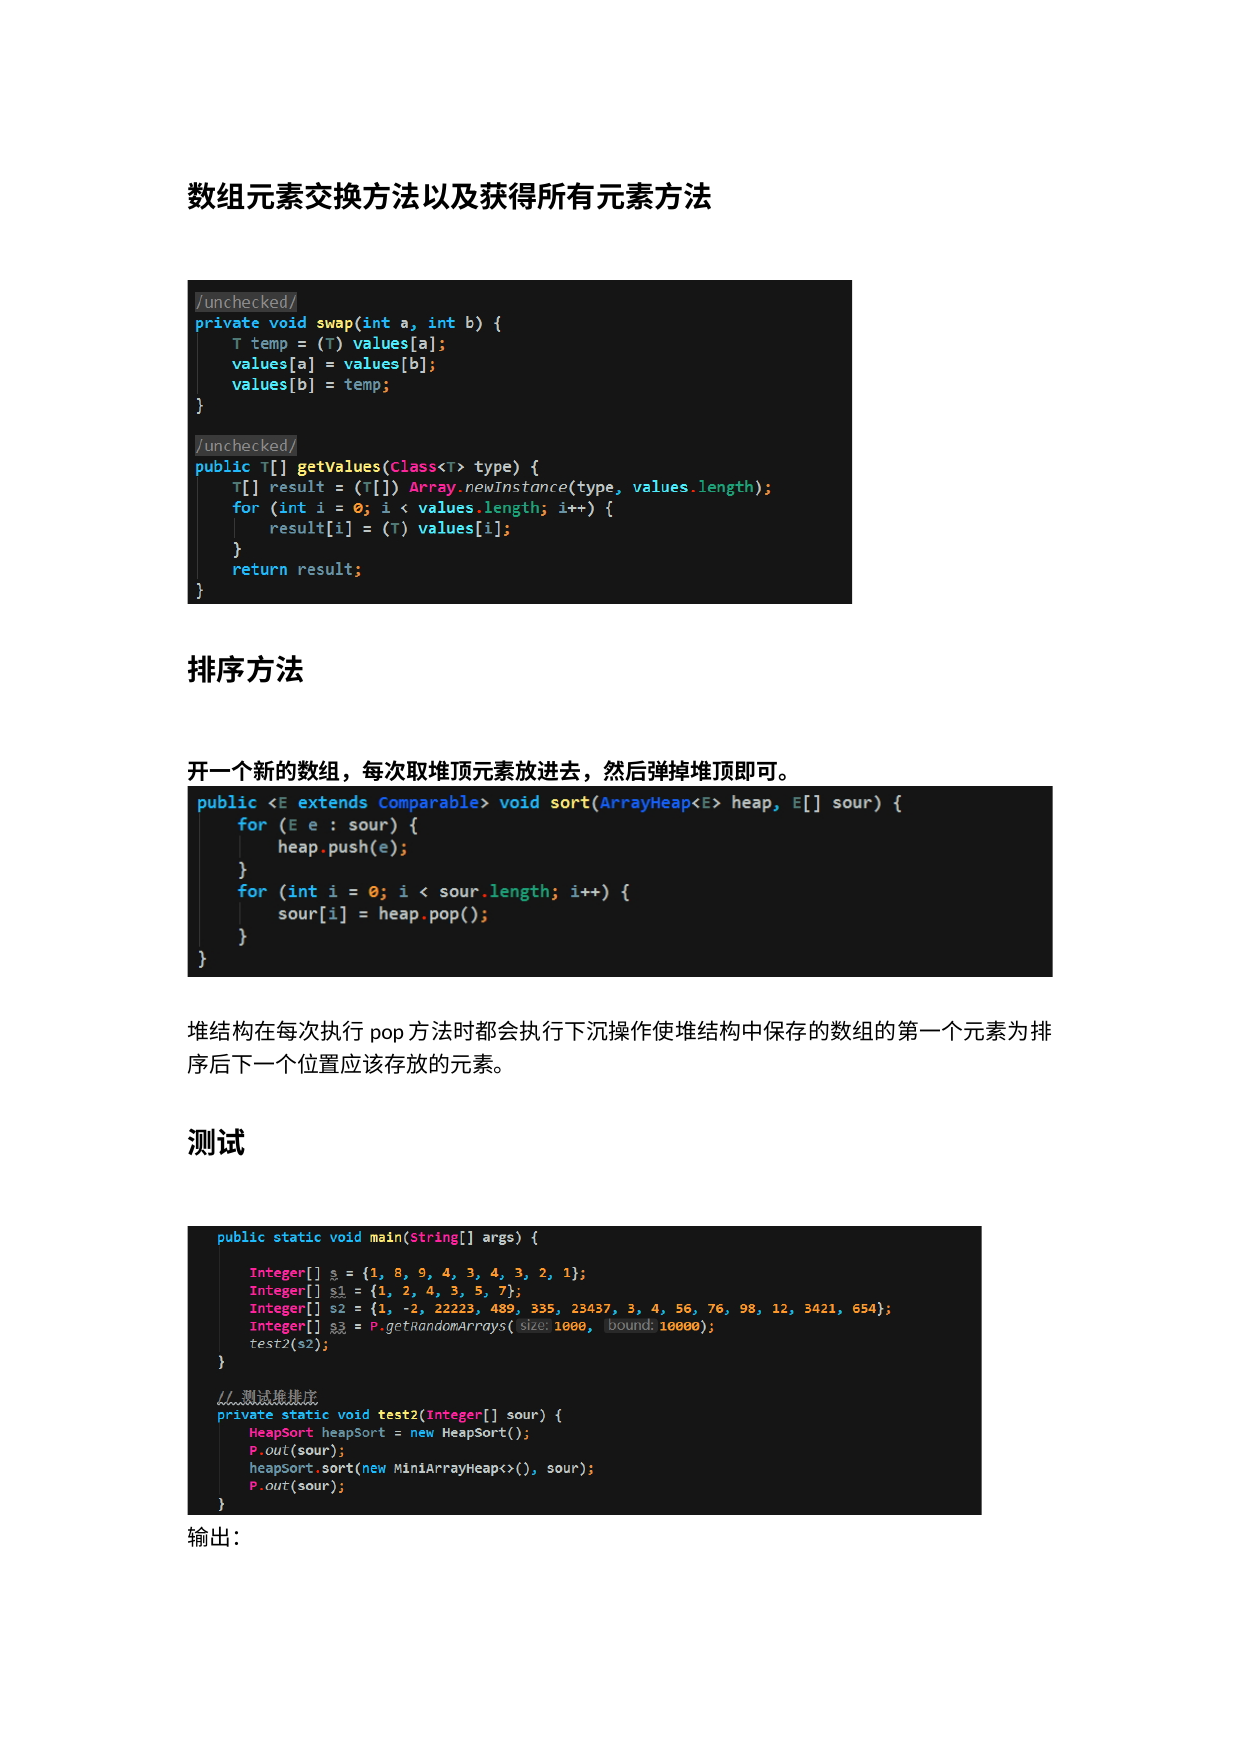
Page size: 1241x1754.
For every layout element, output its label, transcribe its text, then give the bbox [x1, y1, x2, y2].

subtitle 数组元素交换方法以及获得所有元素方法 [187, 162, 1053, 227]
text 开一个新的数组，每次取堆顶元素放进去，然后弹掉堆顶即可。 [187, 754, 1053, 786]
picture [187, 786, 1053, 977]
picture [187, 1226, 982, 1515]
subtitle 排序方法 [187, 635, 1053, 700]
subtitle 测试 [187, 1108, 1053, 1173]
text 输出： [187, 1519, 1053, 1552]
picture [187, 280, 853, 604]
text 堆结构在每次执行pop方法时都会执行下沉操作使堆结构中保存的数组的第一个元素为排序后下一个位置应该存放的元素。 [187, 1014, 1053, 1079]
